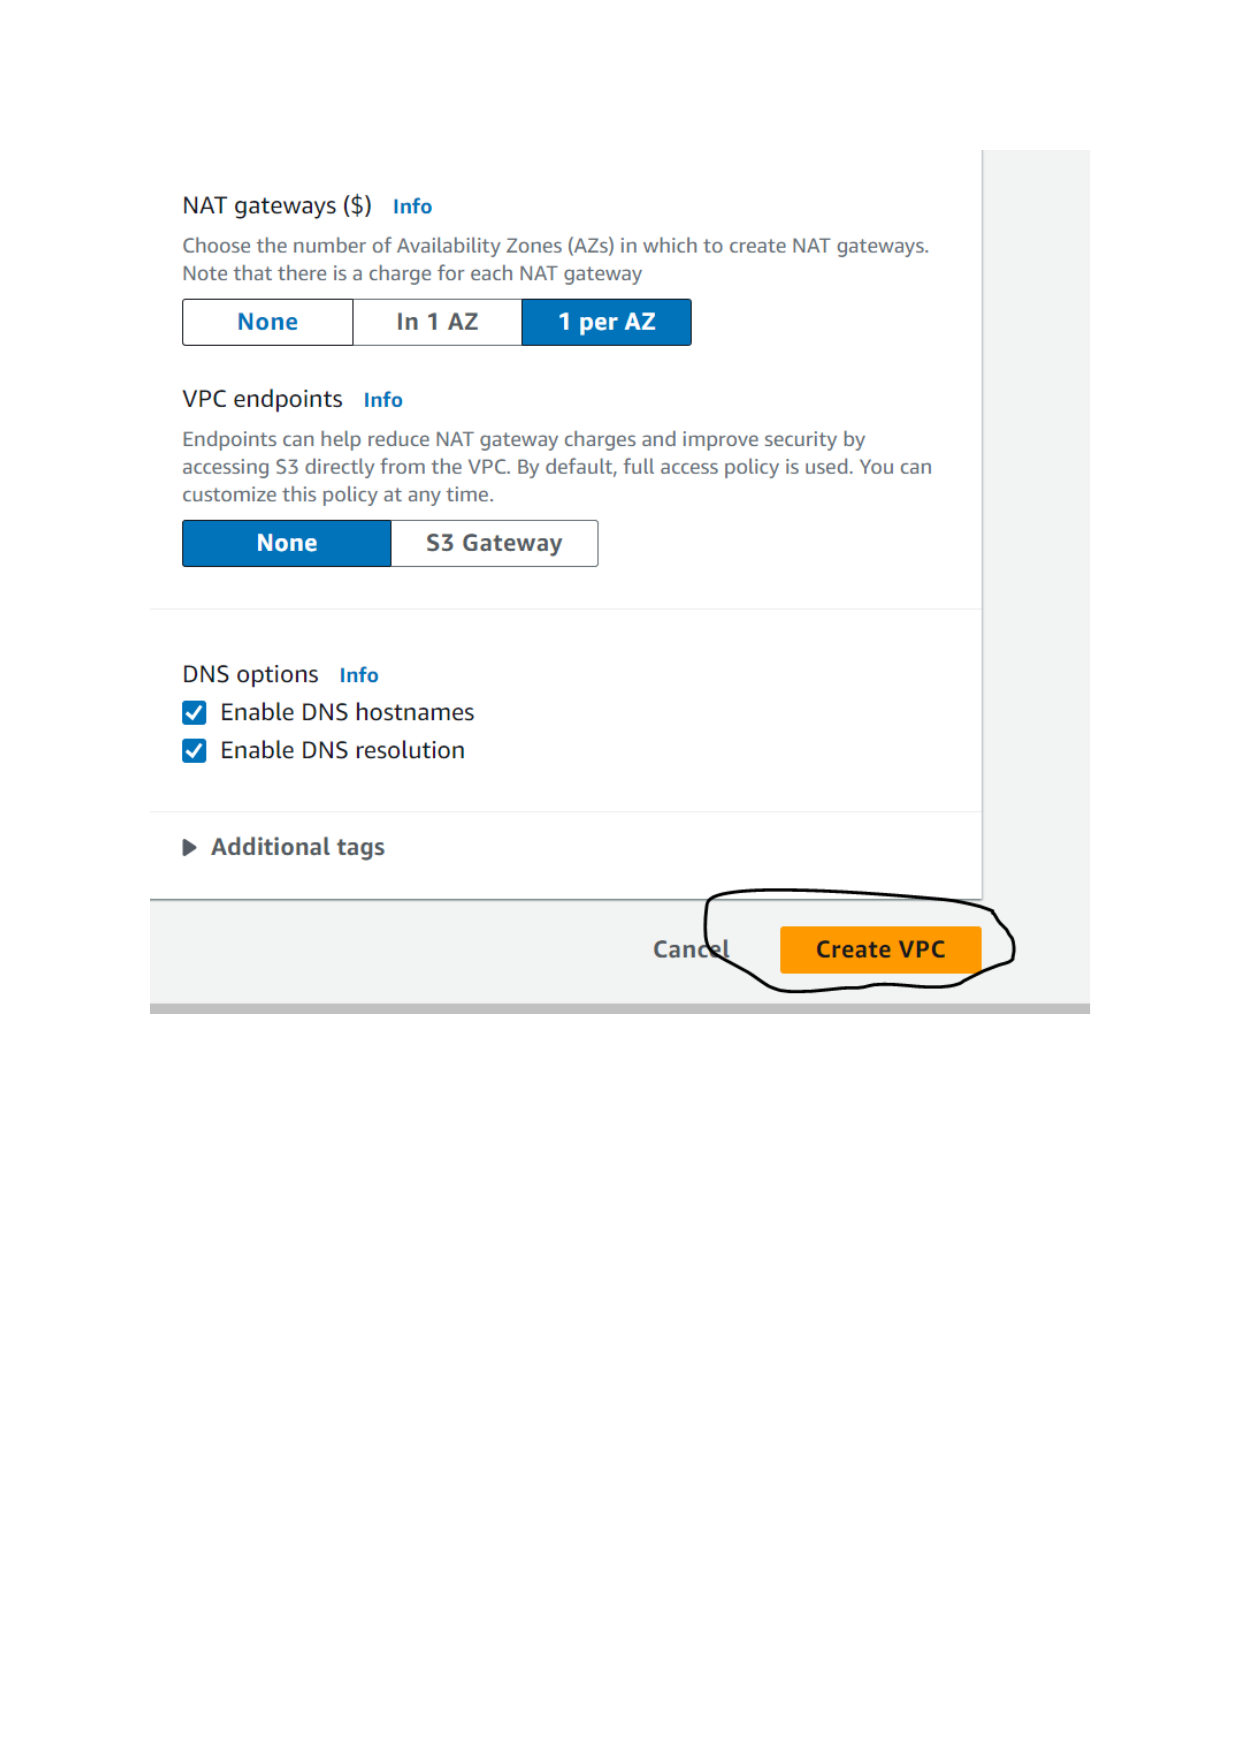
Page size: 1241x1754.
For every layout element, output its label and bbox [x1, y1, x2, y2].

picture [150, 150, 1091, 1014]
